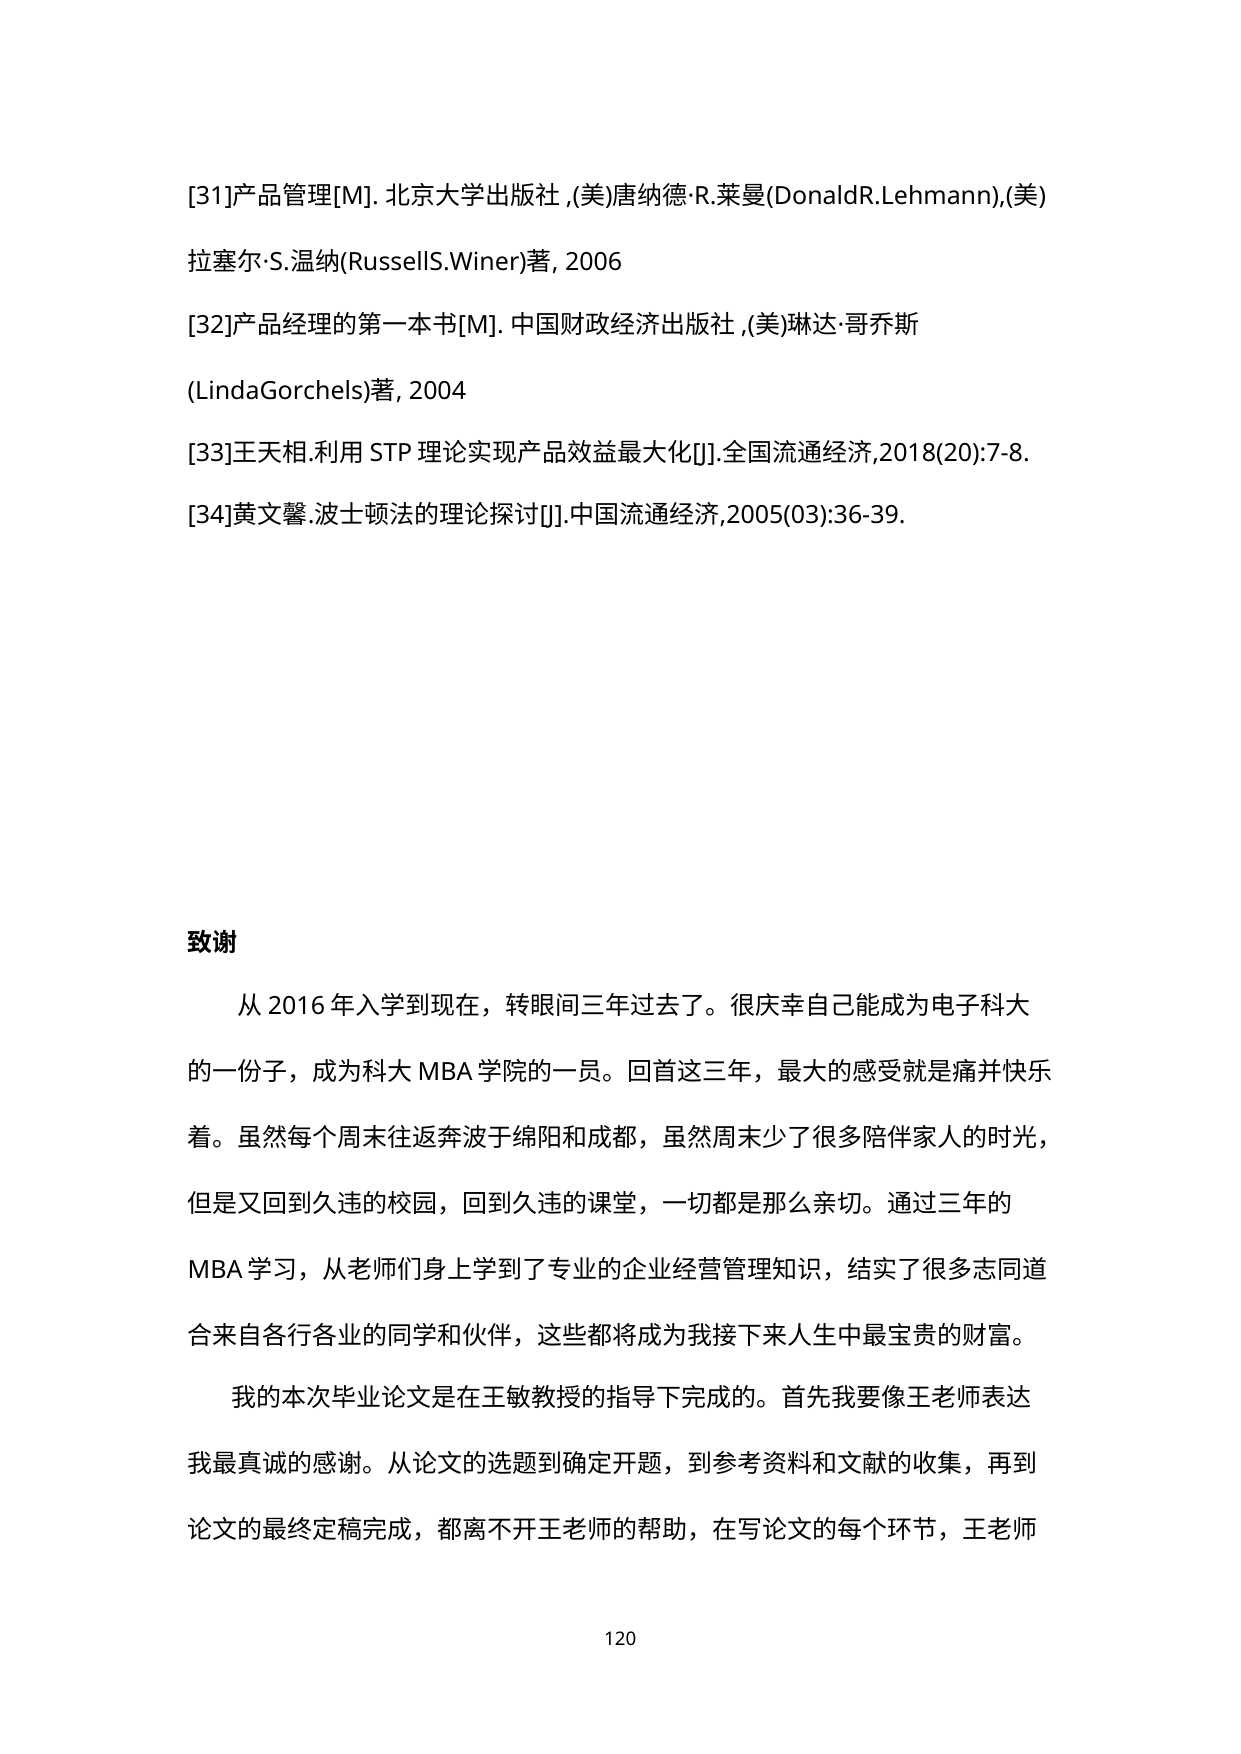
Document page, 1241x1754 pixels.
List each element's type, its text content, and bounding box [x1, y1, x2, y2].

text [33]王天相.利用STP理论实现产品效益最大化[J].全国流通经济,2018(20):7-8. [187, 428, 1053, 472]
text [31]产品管理[M]. 北京大学出版社 ,(美)唐纳德·R.莱曼(DonaldR.Lehmann),(美)拉塞尔·S.温纳(RussellS.Winer)著, 2006 [187, 172, 1053, 282]
text 从2016年入学到现在，转眼间三年过去了。很庆幸自己能成为电子科大的一份子，成为科大MBA学院的一员。回首这三年，最大的感受就是痛并快乐着。虽然每个周末往返奔波于绵阳和成都，虽然周末少了很多陪伴家人的时光，但是又回到久违的校园，回到久违的课堂，一切都是那么亲切。通过三年的MBA学习，从老师们身上学到了专业的企业经营管理知识，结实了很多志同道合来自各行各业的同学和伙伴，这些都将成为我接下来人生中最宝贵的财富。 [187, 981, 1053, 1356]
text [187, 1374, 1053, 1550]
text 致谢 [187, 919, 1053, 963]
text [34]黄文馨.波士顿法的理论探讨[J].中国流通经济,2005(03):36-39. [187, 491, 1053, 535]
text [32]产品经理的第一本书[M]. 中国财政经济出版社 ,(美)琳达·哥乔斯(LindaGorchels)著, 2004 [187, 300, 1053, 410]
